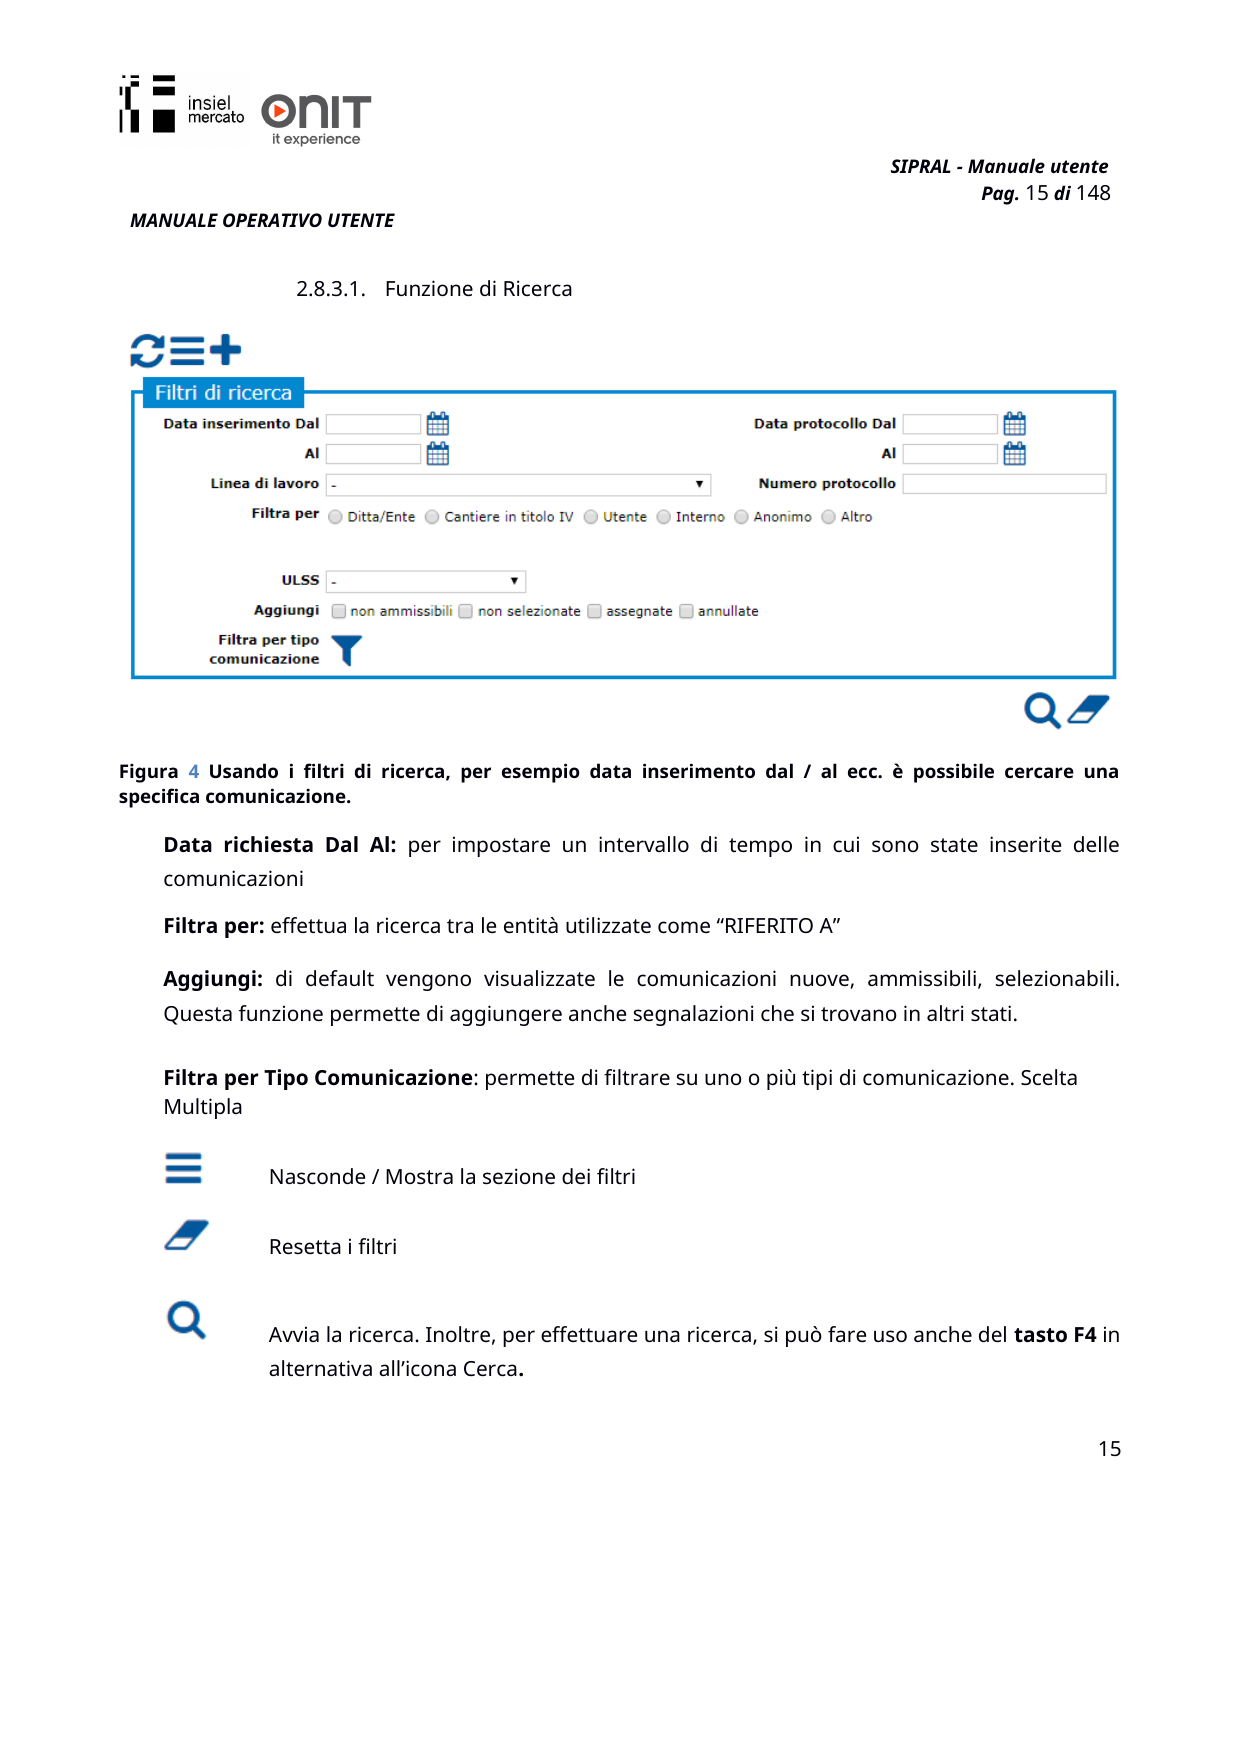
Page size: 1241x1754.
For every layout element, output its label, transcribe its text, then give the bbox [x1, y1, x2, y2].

text Aggiungi: di default vengono visualizzate le comunicazioni nuove, ammissibili, selezionabili. Questa funzione permette di aggiungere anche segnalazioni che si trovano in altri stati. [163, 964, 1121, 1027]
picture [163, 1215, 212, 1255]
text Filtra per Tipo Comunicazione: permette di filtrare su uno o più tipi di comunicazione. Scelta Multipla [163, 1063, 1121, 1120]
picture [118, 315, 1163, 733]
text Figura 4 Usando i filtri di ricerca, per esempio data inserimento dal / al ecc. è possibile cercare una specifica comunicazione. [119, 758, 1121, 809]
text Filtra per: effettua la ricerca tra le entità utilizzate come “RIFERITO A” [163, 911, 1121, 939]
picture [257, 91, 376, 149]
picture [118, 73, 252, 149]
text Data richiesta Dal Al: per impostare un intervallo di tempo in cui sono state inserite delle comunicazioni [163, 830, 1121, 893]
text Nasconde / Mostra la sezione dei filtri [163, 1145, 1121, 1191]
text Avvia la ricerca. Inoltre, per effettuare una ricerca, si può fare uso anche del tasto F4 in alternativa all’icona Cerca. [163, 1320, 1121, 1383]
subtitle Funzione di Ricerca [296, 274, 1121, 303]
text Resetta i filtri [163, 1216, 1121, 1261]
picture [163, 1145, 206, 1185]
picture [162, 1297, 211, 1343]
